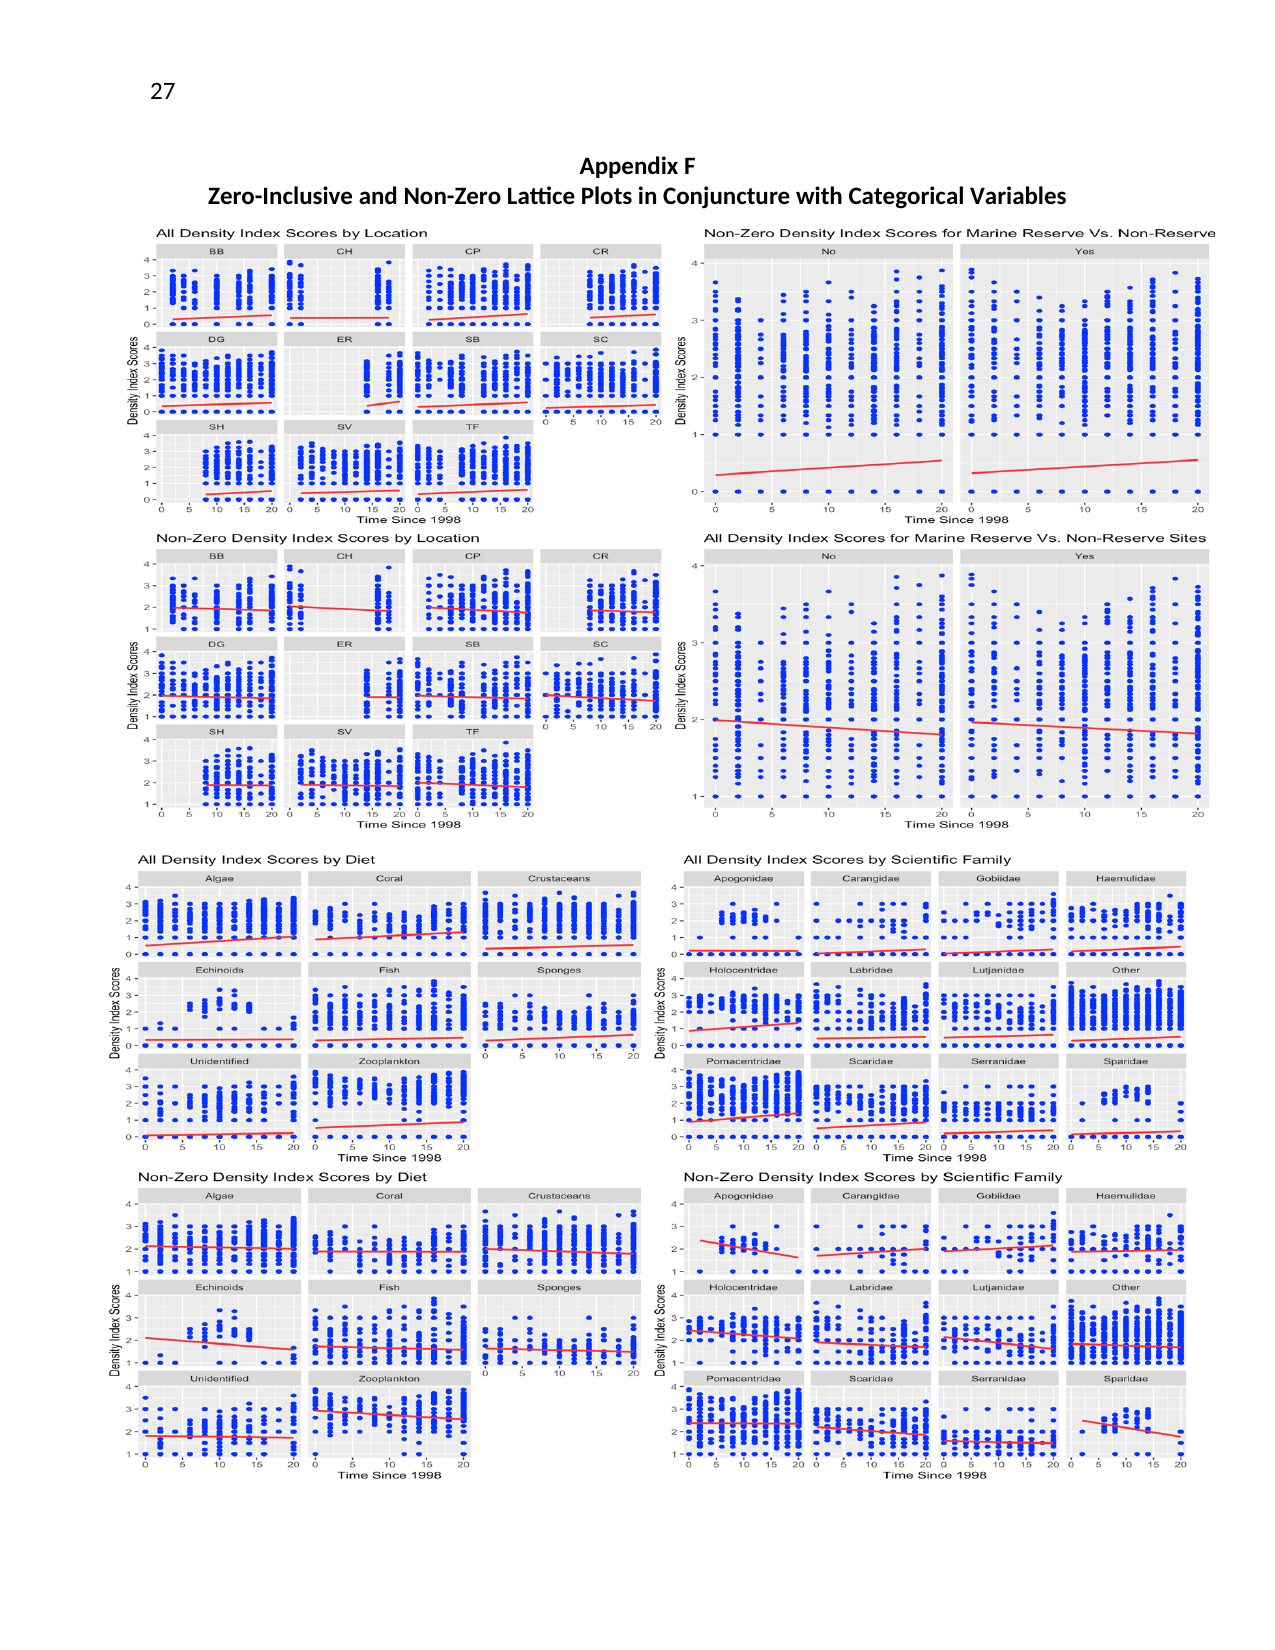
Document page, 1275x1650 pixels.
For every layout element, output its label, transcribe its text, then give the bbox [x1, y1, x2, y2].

text Appendix F [150, 150, 1125, 181]
picture [120, 224, 1216, 834]
text Zero-Inclusive and Non-Zero Lattice Plots in Conjuncture with Categorical Variables [150, 181, 1125, 211]
picture [102, 850, 1193, 1485]
